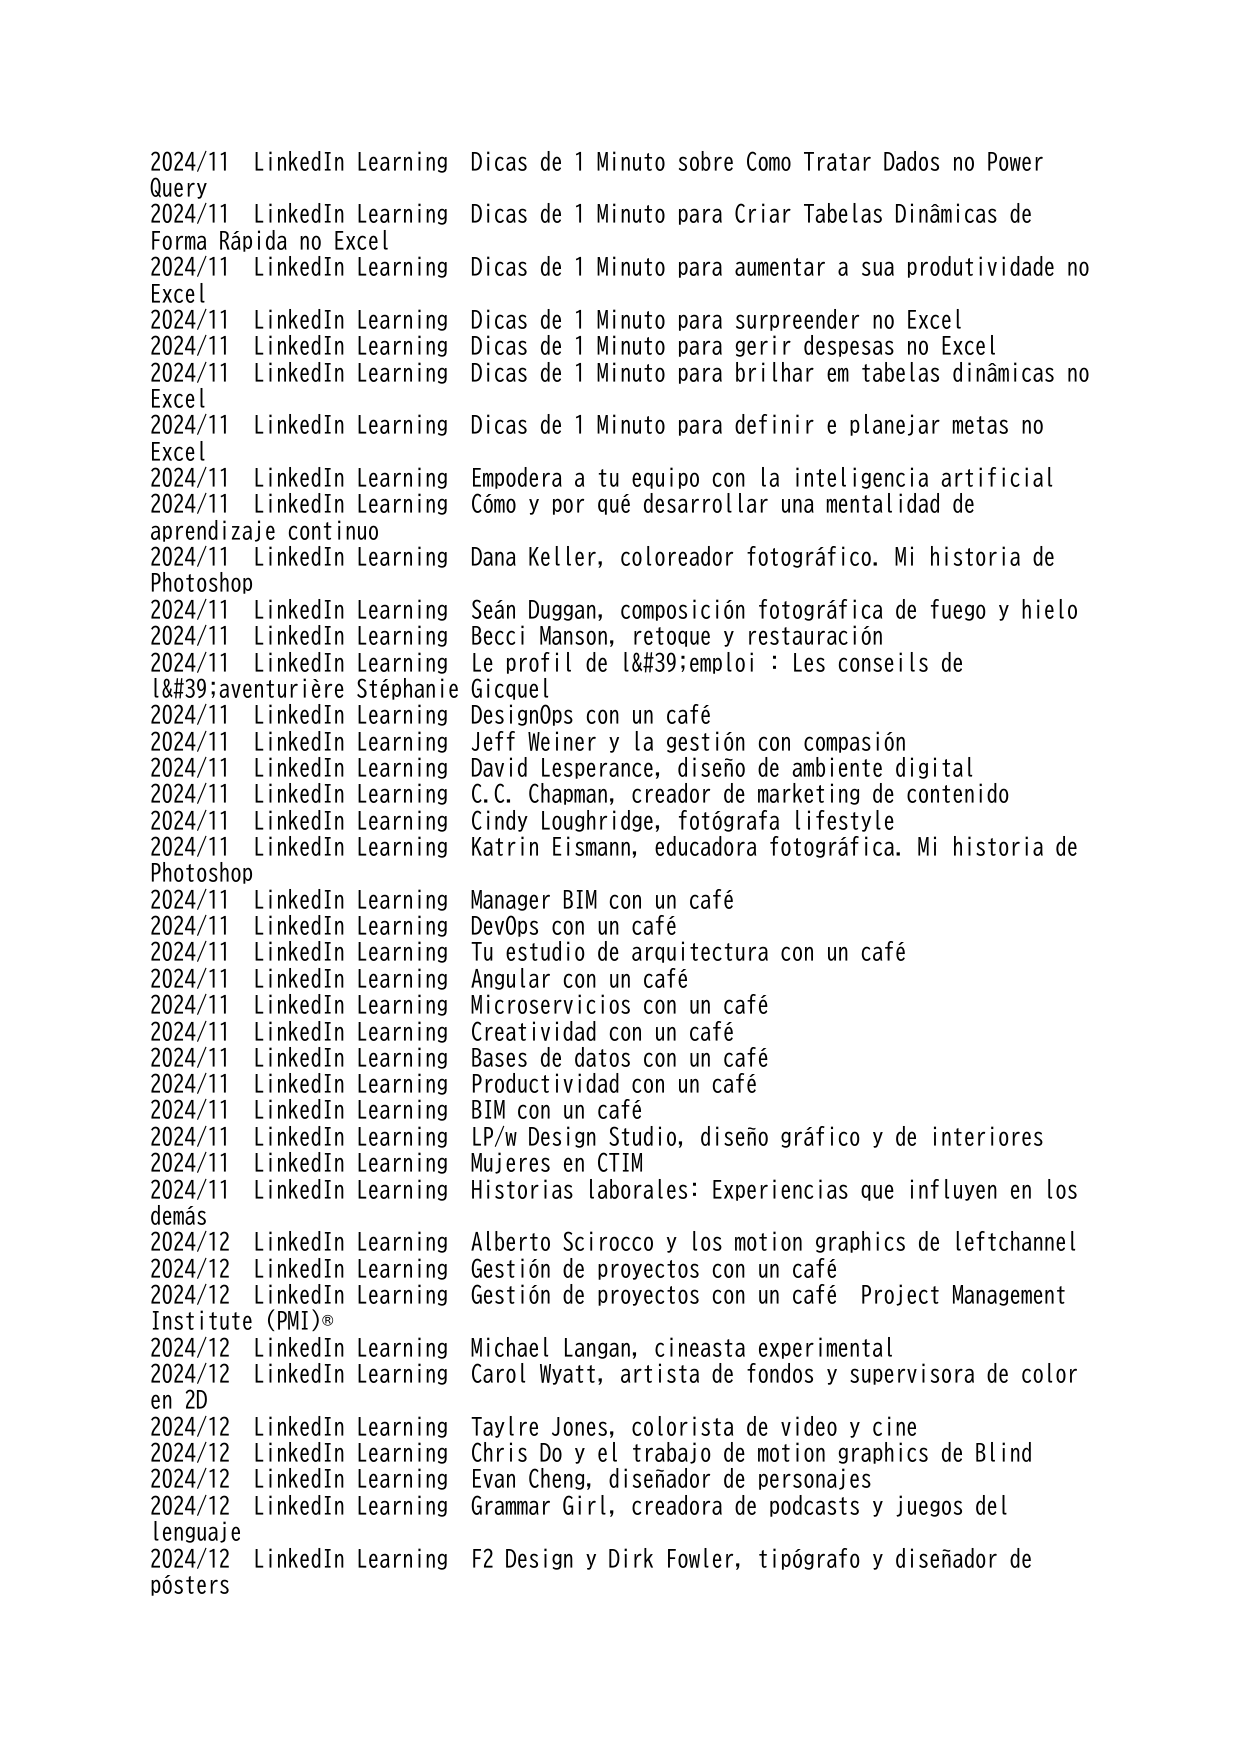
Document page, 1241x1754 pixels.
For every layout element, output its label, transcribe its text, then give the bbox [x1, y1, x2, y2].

text 2024/11 LinkedIn Learning Cindy Loughridge, fotógrafa lifestyle [150, 809, 1090, 832]
text 2024/11 LinkedIn Learning Empodera a tu equipo con la inteligencia artificial [150, 466, 1090, 489]
text 2024/11 LinkedIn Learning Dicas de 1 Minuto para gerir despesas no Excel [150, 334, 1090, 357]
text 2024/11 LinkedIn Learning Jeff Weiner y la gestión con compasión [150, 730, 1090, 753]
text 2024/11 LinkedIn Learning Dicas de 1 Minuto sobre Como Tratar Dados no Power Query [150, 150, 1090, 199]
text 2024/12 LinkedIn Learning F2 Design y Dirk Fowler, tipógrafo y diseñador de pósters [150, 1547, 1090, 1596]
text 2024/12 LinkedIn Learning Gestión de proyectos con un café [150, 1257, 1090, 1280]
text 2024/11 LinkedIn Learning Productividad con un café [150, 1072, 1090, 1095]
text 2024/11 LinkedIn Learning Bases de datos con un café [150, 1046, 1090, 1069]
text 2024/11 LinkedIn Learning Dicas de 1 Minuto para Criar Tabelas Dinâmicas de Forma Rápida no Excel [150, 203, 1090, 252]
text 2024/11 LinkedIn Learning Dana Keller, coloreador fotográfico. Mi historia de Photoshop [150, 545, 1090, 594]
text 2024/11 LinkedIn Learning Seán Duggan, composición fotográfica de fuego y hielo [150, 598, 1090, 621]
text 2024/11 LinkedIn Learning Manager BIM con un café [150, 888, 1090, 911]
text 2024/11 LinkedIn Learning BIM con un café [150, 1099, 1090, 1122]
text 2024/12 LinkedIn Learning Taylre Jones, colorista de video y cine [150, 1415, 1090, 1438]
text 2024/12 LinkedIn Learning Gestión de proyectos con un café Project Management Institute (PMI)® [150, 1283, 1090, 1332]
text 2024/11 LinkedIn Learning Dicas de 1 Minuto para brilhar em tabelas dinâmicas no Excel [150, 361, 1090, 410]
text 2024/12 LinkedIn Learning Grammar Girl, creadora de podcasts y juegos del lenguaje [150, 1494, 1090, 1543]
text 2024/12 LinkedIn Learning Michael Langan, cineasta experimental [150, 1336, 1090, 1359]
text 2024/11 LinkedIn Learning C.C. Chapman, creador de marketing de contenido [150, 782, 1090, 805]
text 2024/12 LinkedIn Learning Chris Do y el trabajo de motion graphics de Blind [150, 1441, 1090, 1464]
text 2024/11 LinkedIn Learning Le profil de l&#39;emploi : Les conseils de l&#39;aventurière Stéphanie Gicquel [150, 651, 1090, 700]
text 2024/11 LinkedIn Learning Becci Manson, retoque y restauración [150, 624, 1090, 647]
text 2024/12 LinkedIn Learning Carol Wyatt, artista de fondos y supervisora de color en 2D [150, 1362, 1090, 1412]
text 2024/12 LinkedIn Learning Evan Cheng, diseñador de personajes [150, 1468, 1090, 1491]
text 2024/11 LinkedIn Learning Creatividad con un café [150, 1020, 1090, 1043]
text 2024/11 LinkedIn Learning Dicas de 1 Minuto para surpreender no Excel [150, 308, 1090, 331]
text 2024/11 LinkedIn Learning Dicas de 1 Minuto para definir e planejar metas no Excel [150, 413, 1090, 463]
text 2024/11 LinkedIn Learning Tu estudio de arquitectura con un café [150, 941, 1090, 963]
text 2024/11 LinkedIn Learning DesignOps con un café [150, 703, 1090, 726]
text 2024/11 LinkedIn Learning Cómo y por qué desarrollar una mentalidad de aprendizaje continuo [150, 493, 1090, 542]
text 2024/11 LinkedIn Learning Microservicios con un café [150, 993, 1090, 1016]
text 2024/11 LinkedIn Learning Historias laborales: Experiencias que influyen en los demás [150, 1178, 1090, 1227]
text 2024/11 LinkedIn Learning Angular con un café [150, 967, 1090, 990]
text 2024/11 LinkedIn Learning DevOps con un café [150, 914, 1090, 937]
text 2024/11 LinkedIn Learning LP/w Design Studio, diseño gráfico y de interiores [150, 1125, 1090, 1148]
text 2024/11 LinkedIn Learning Mujeres en CTIM [150, 1151, 1090, 1174]
text 2024/11 LinkedIn Learning Katrin Eismann, educadora fotográfica. Mi historia de Photoshop [150, 835, 1090, 884]
text 2024/12 LinkedIn Learning Alberto Scirocco y los motion graphics de leftchannel [150, 1231, 1090, 1253]
text 2024/11 LinkedIn Learning Dicas de 1 Minuto para aumentar a sua produtividade no Excel [150, 255, 1090, 305]
text 2024/11 LinkedIn Learning David Lesperance, diseño de ambiente digital [150, 756, 1090, 779]
